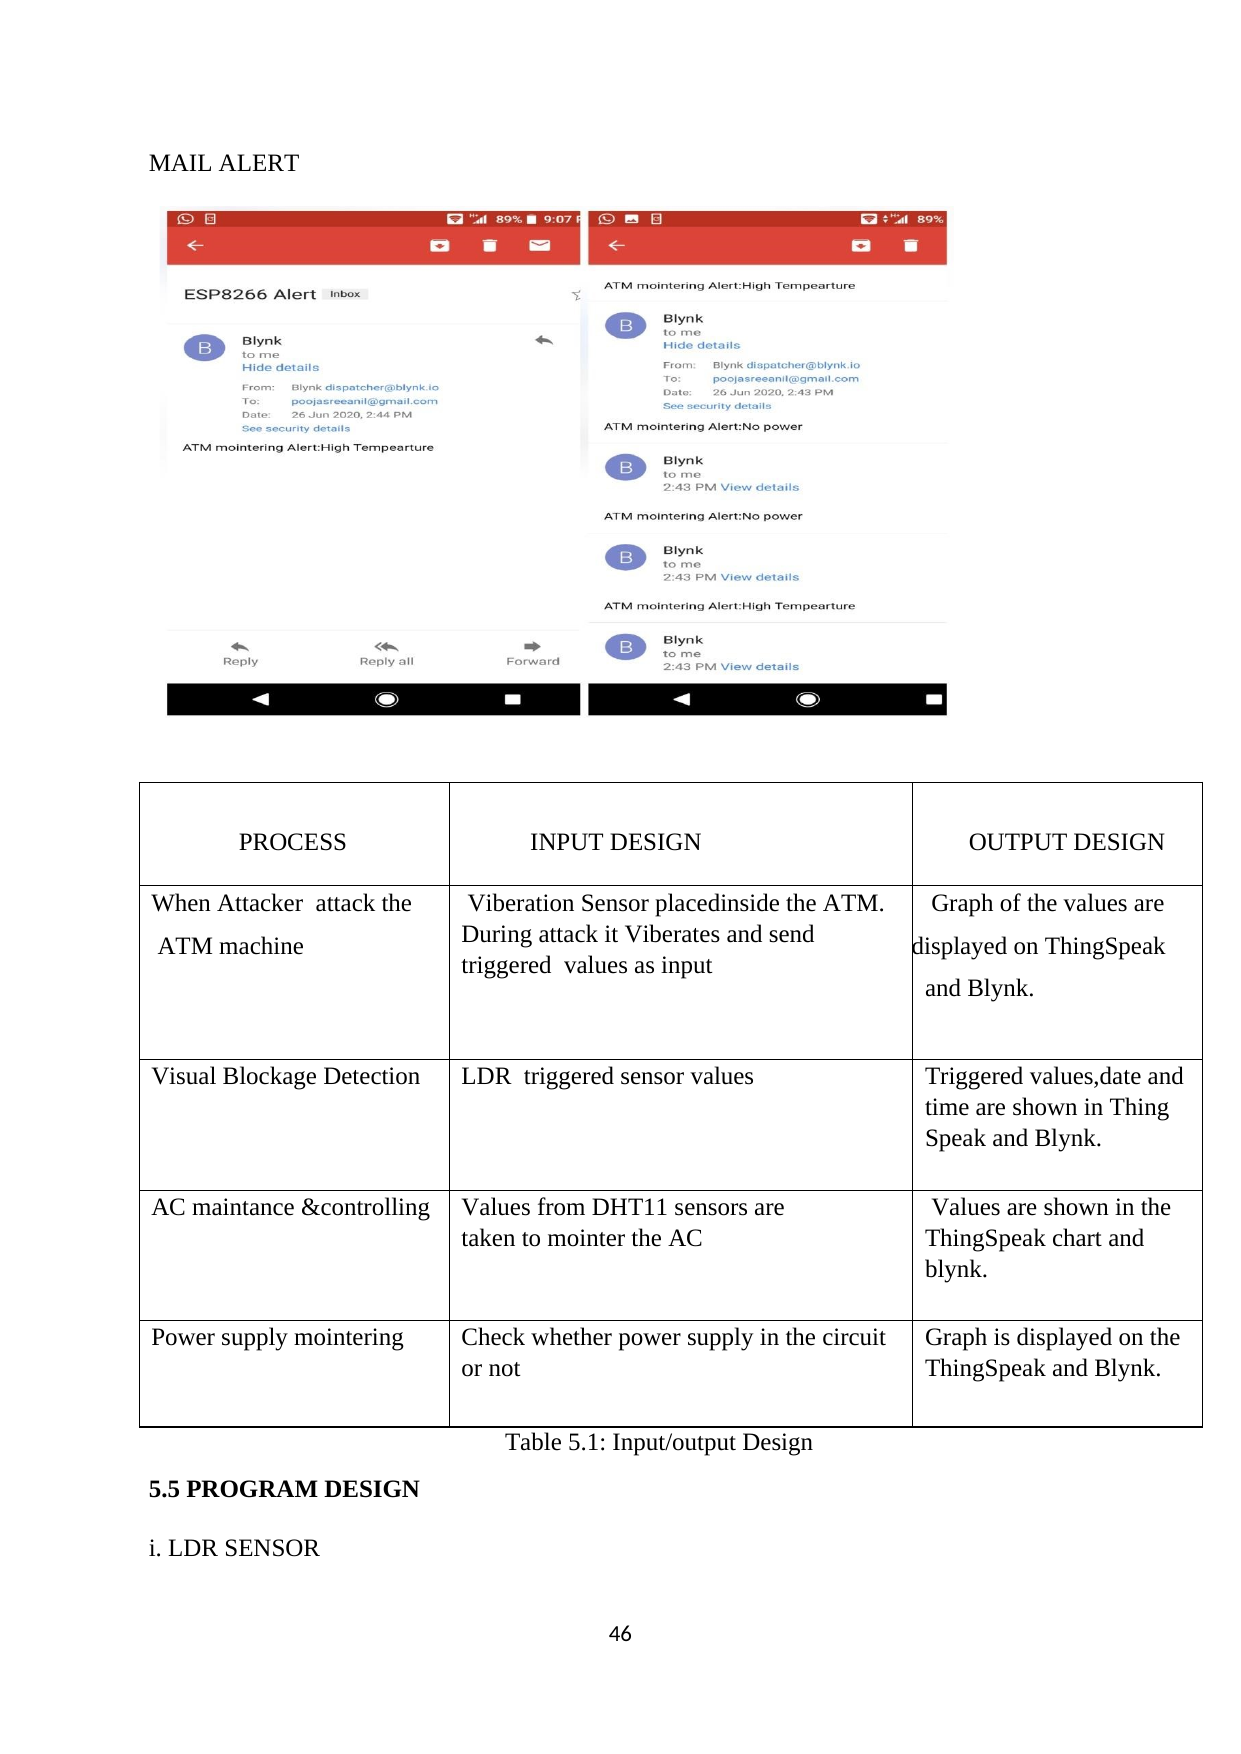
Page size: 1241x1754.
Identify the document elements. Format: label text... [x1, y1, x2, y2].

table_cell Triggered values,date and time are shown in Thing Speak and Blynk. [913, 1060, 1202, 1189]
text i. LDR SENSOR [148, 1533, 1181, 1562]
table_cell When Attacker attack the ATM machine [140, 886, 449, 1059]
table_header INPUT DESIGN [450, 783, 912, 885]
table_cell Power supply mointering [140, 1321, 449, 1426]
table_header PROCESS [140, 783, 449, 885]
table_cell Graph is displayed on the ThingSpeak and Blynk. [913, 1321, 1202, 1426]
text MAIL ALERT [148, 148, 1181, 176]
table_cell Viberation Sensor placedinside the ATM. During attack it Viberates and send triggered values as input [450, 886, 912, 1059]
table_cell Check whether power supply in the circuit or not [450, 1321, 912, 1426]
table_header OUTPUT DESIGN [913, 783, 1202, 885]
text Table 5.1: Input/output Design [148, 1428, 1181, 1456]
subtitle 5.5 PROGRAM DESIGN [148, 1474, 1240, 1502]
table_cell Visual Blockage Detection [140, 1060, 449, 1189]
table_cell Values are shown in the ThingSpeak chart and blynk. [913, 1191, 1202, 1320]
table_cell Graph of the values are displayed on ThingSpeak and Blynk. [913, 886, 1202, 1059]
picture [159, 206, 954, 720]
table_cell Values from DHT11 sensors are taken to mointer the AC [450, 1191, 912, 1320]
table_cell AC maintance &controlling [140, 1191, 449, 1320]
table_cell LDR triggered sensor values [450, 1060, 912, 1189]
